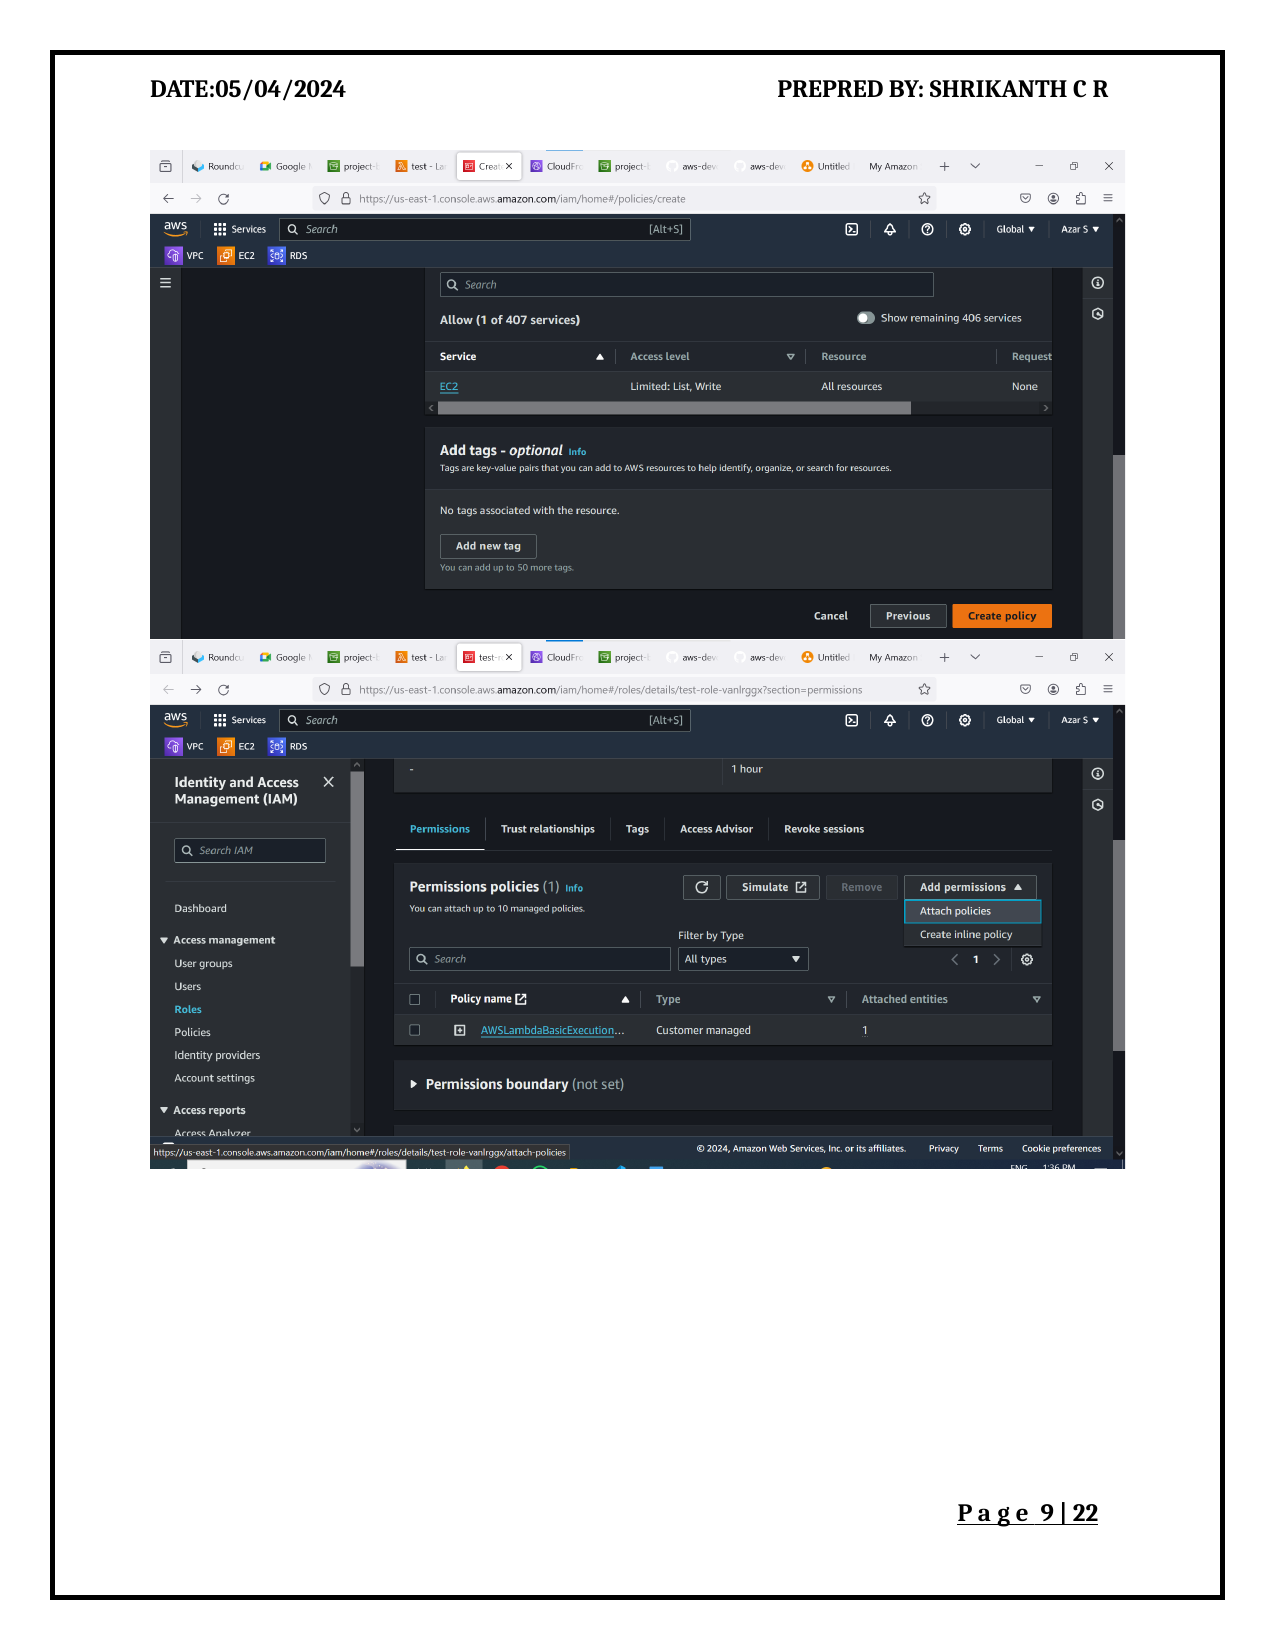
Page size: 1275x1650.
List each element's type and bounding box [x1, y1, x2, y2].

picture [150, 640, 1125, 1169]
picture [150, 150, 1125, 639]
